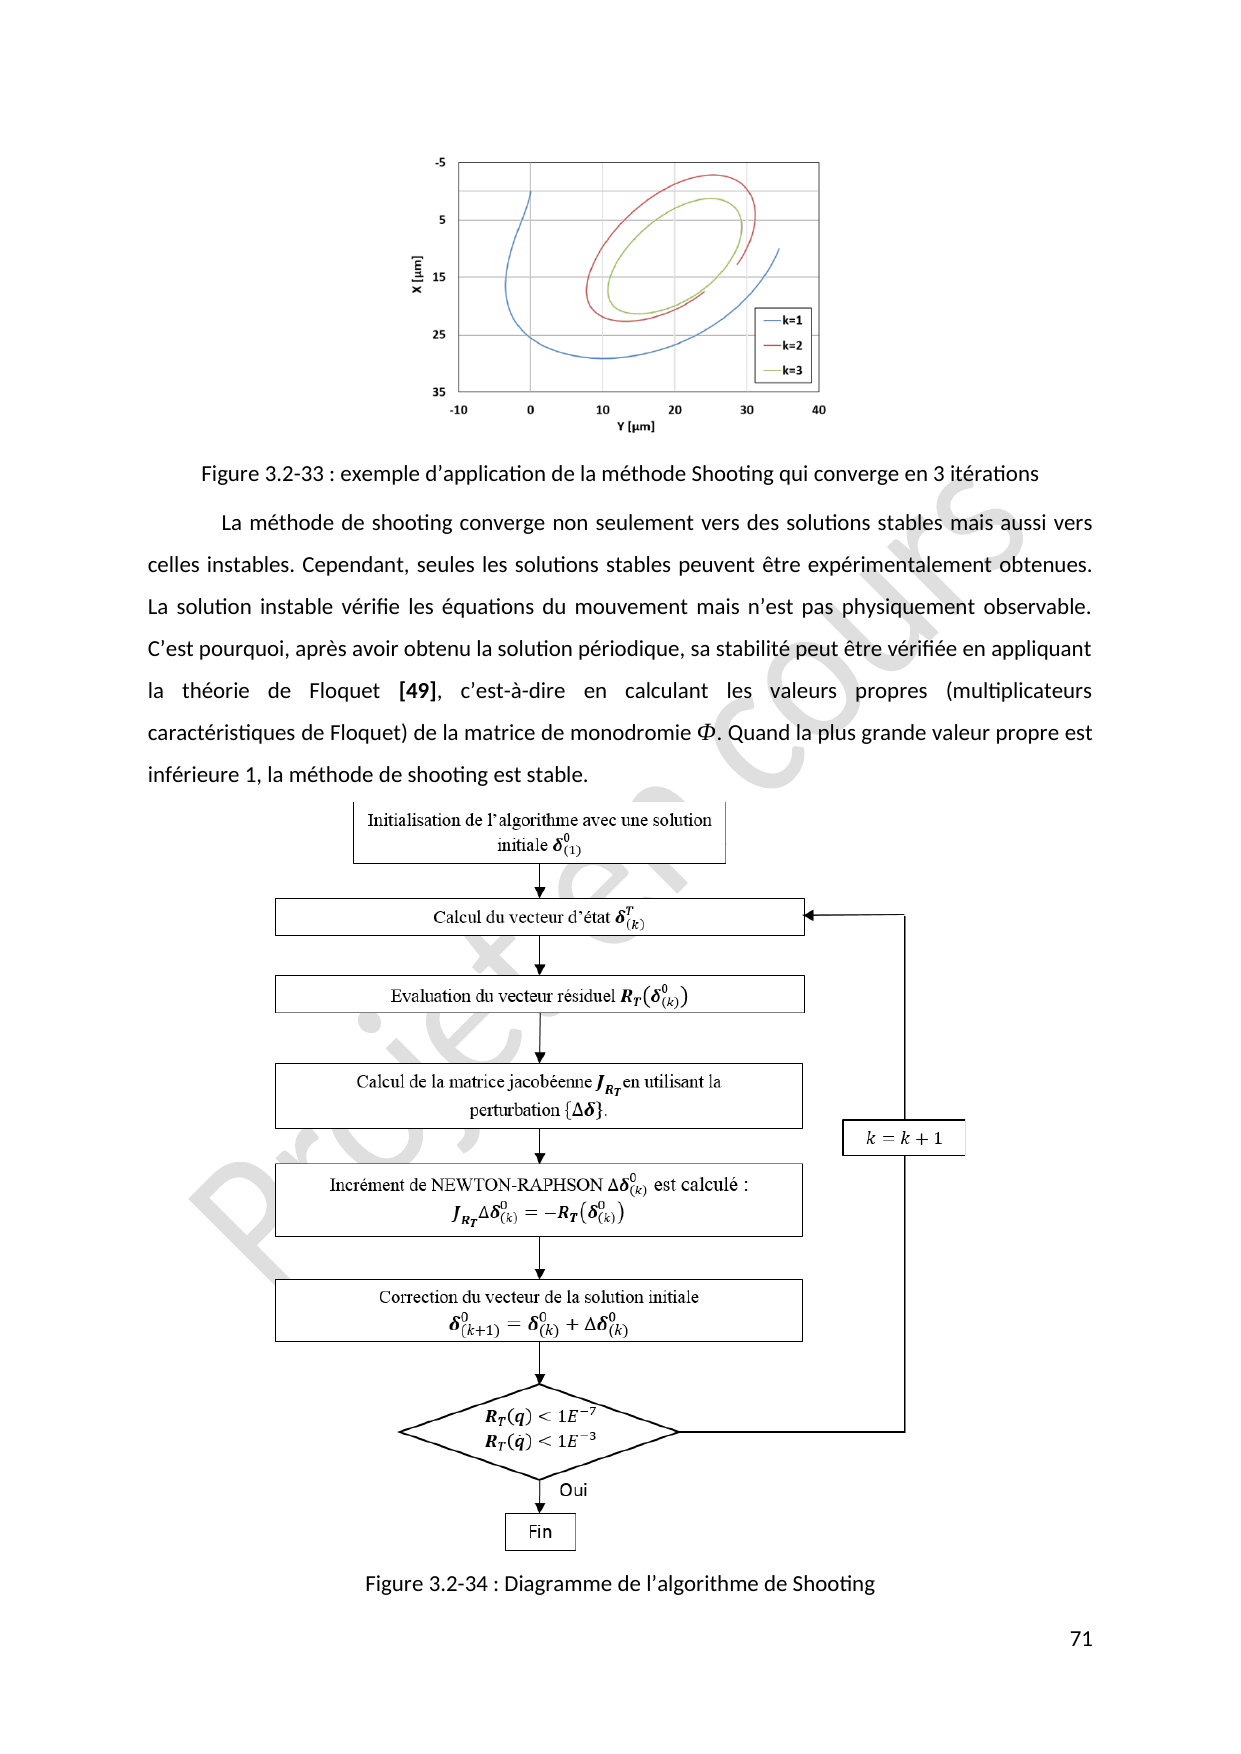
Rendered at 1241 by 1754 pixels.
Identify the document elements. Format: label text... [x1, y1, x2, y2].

picture [403, 147, 837, 446]
picture [275, 802, 966, 1556]
text La méthode de shooting converge non seulement vers des solutions stables mais aussi vers celles instables. Cependant, seules les solutions stables peuvent être expérimentalement obtenues. La solution instable vérifie les équations du mouvement mais n’est pas physiquement observable. C’est pourquoi, après avoir obtenu la solution périodique, sa stabilité peut être vérifiée en appliquant la théorie de Floquet [49], c’est-à-dire en calculant les valeurs propres (multiplicateurs caractéristiques de Floquet) de la matrice de monodromie . Quand la plus grande valeur propre est inférieure 1, la méthode de shooting est stable. [148, 508, 1093, 788]
